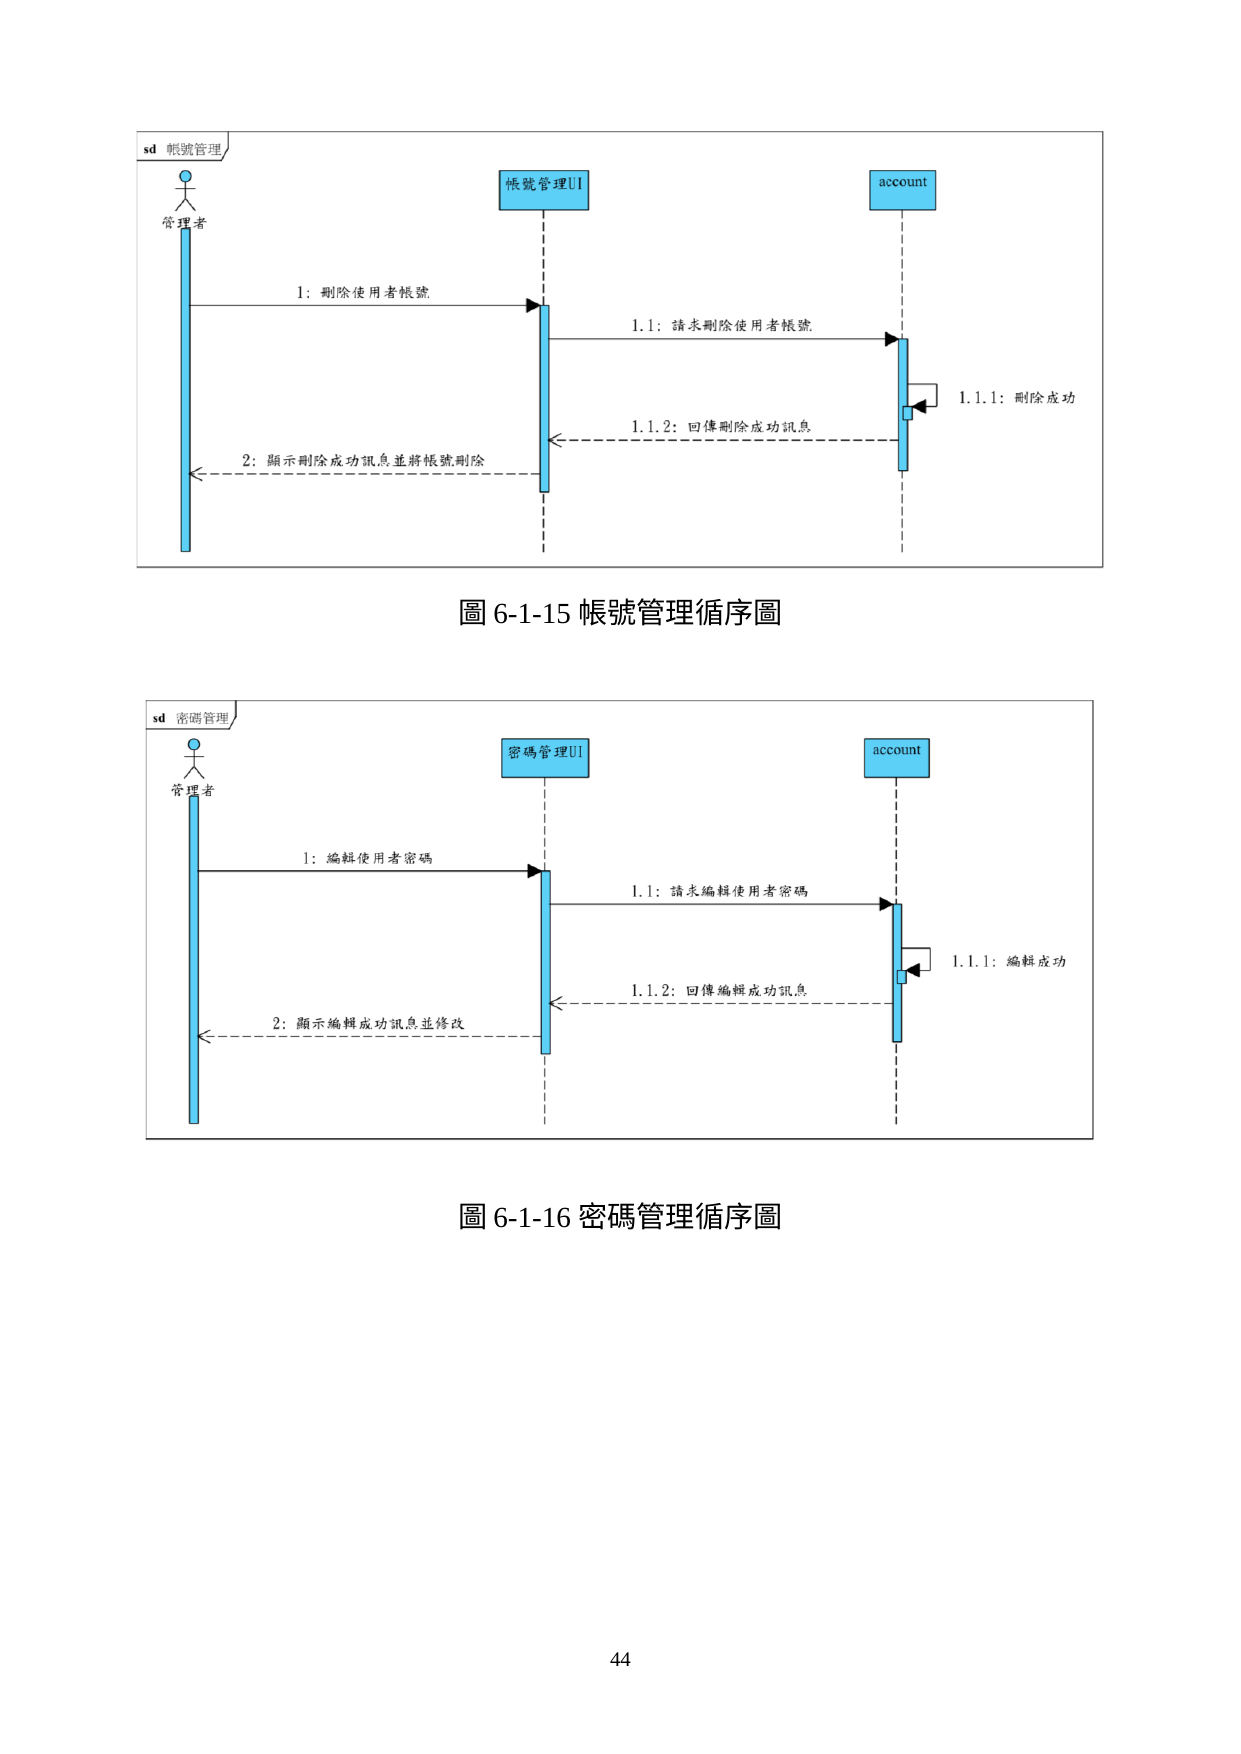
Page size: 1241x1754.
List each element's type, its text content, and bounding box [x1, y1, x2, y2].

text 圖6-1-15 帳號管理循序圖 [118, 577, 1122, 635]
text 圖6-1-16 密碼管理循序圖 [118, 1181, 1122, 1239]
picture [138, 693, 1102, 1147]
picture [130, 127, 1110, 574]
